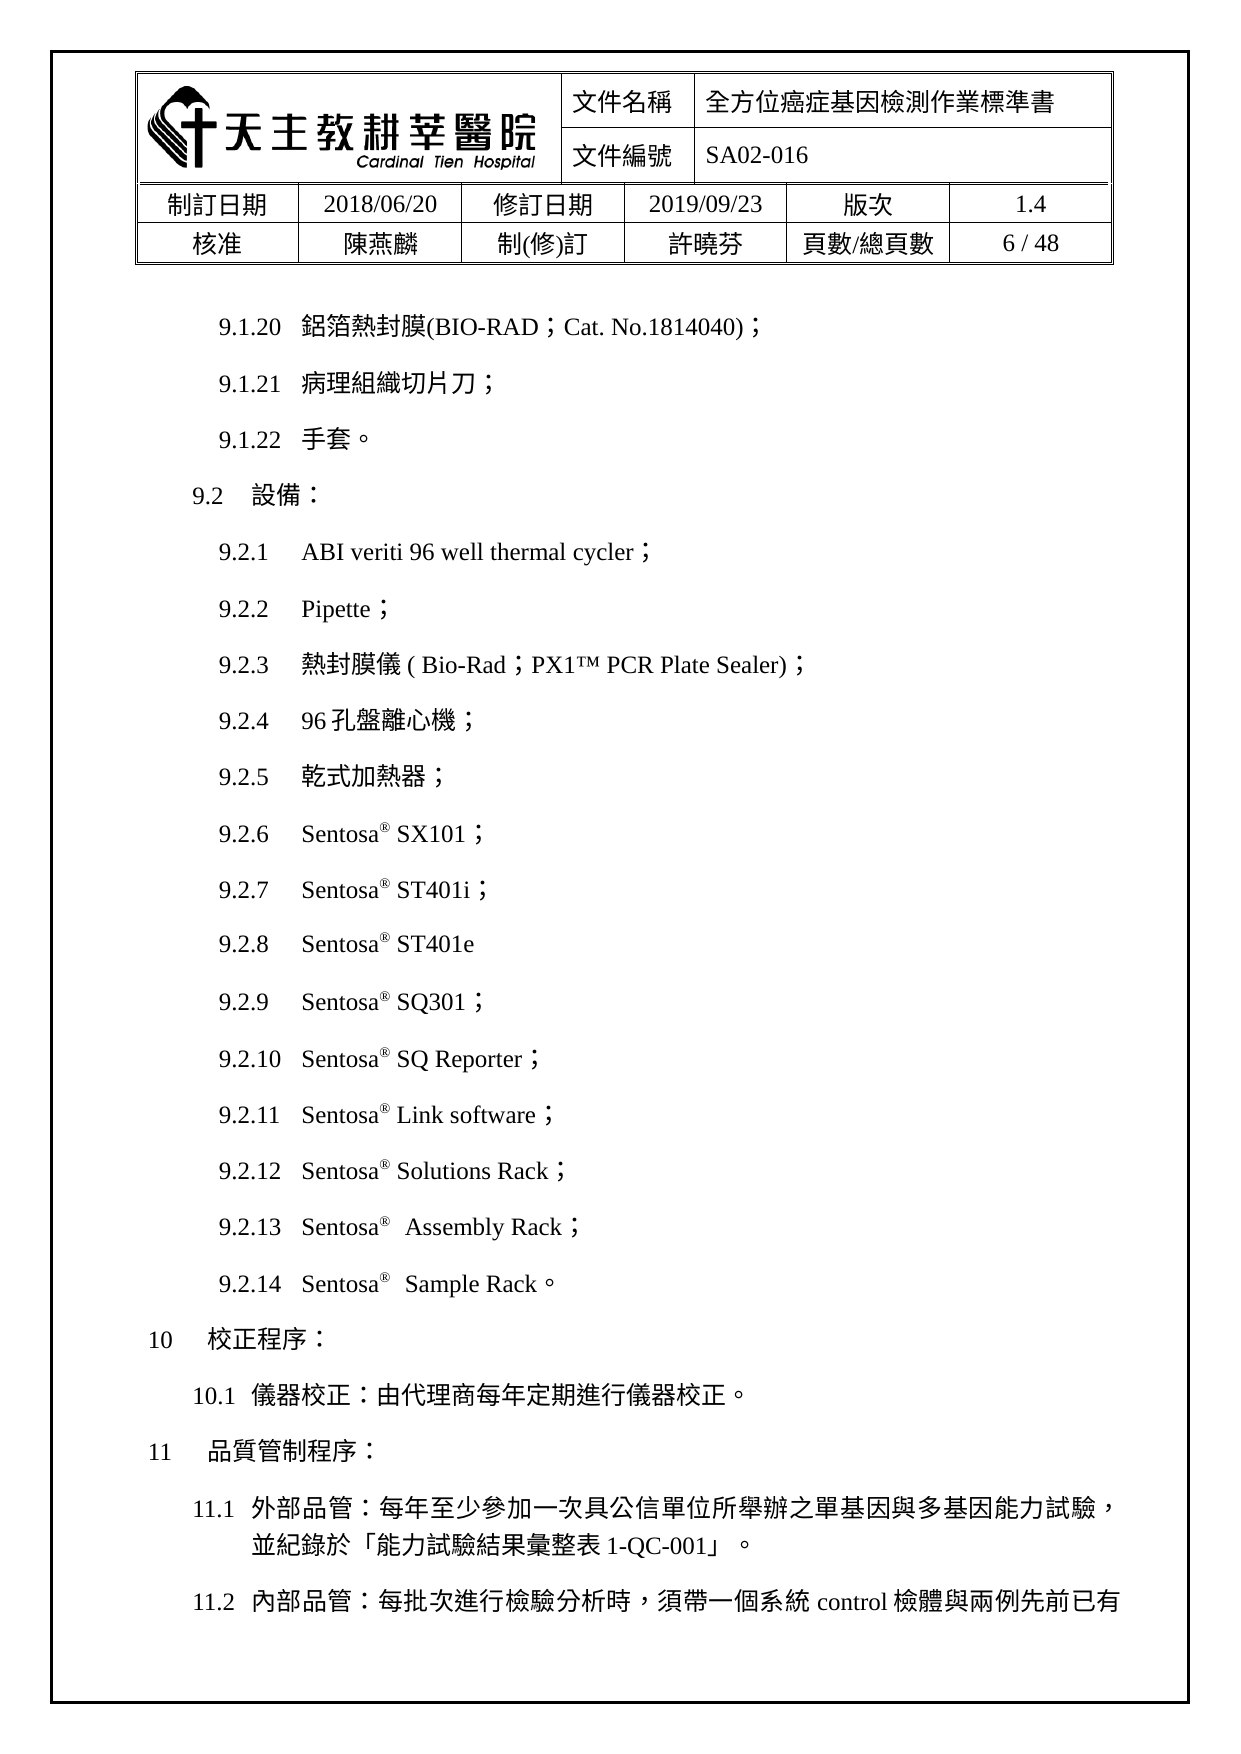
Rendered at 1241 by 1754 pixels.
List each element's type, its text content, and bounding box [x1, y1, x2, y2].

list 手套。 [218, 419, 1122, 456]
list 96孔盤離心機； [218, 700, 1122, 737]
list Sentosa® Sample Rack。 [218, 1262, 1122, 1300]
list 外部品管：每年至少參加一次具公信單位所舉辦之單基因與多基因能力試驗，並紀錄於「能力試驗結果彙整表1-QC-001」。 [192, 1487, 1122, 1562]
list 內部品管：每批次進行檢驗分析時，須帶一個系統control檢體與兩例先前已有檢測結果之檢體上機，其結果須達到90%以上之一致性，需紀錄於「內部品管測試紀錄表1-QC01-002」。 [192, 1581, 1122, 1619]
picture [147, 86, 536, 170]
list 病理組織切片刀； [218, 362, 1122, 400]
list 熱封膜儀 ( Bio-Rad；PX1™ PCR Plate Sealer)； [218, 644, 1122, 681]
list Sentosa® ST401e [218, 925, 1122, 962]
list Sentosa® Assembly Rack； [218, 1206, 1122, 1244]
list Sentosa® Link software； [218, 1094, 1122, 1131]
list ABI veriti 96 well thermal cycler； [218, 531, 1122, 569]
list Sentosa® Solutions Rack； [218, 1150, 1122, 1187]
list 校正程序： [148, 1319, 1122, 1356]
list Sentosa® SX101； [218, 812, 1122, 850]
list Sentosa® SQ301； [218, 981, 1122, 1019]
list 鋁箔熱封膜(BIO-RAD；Cat. No.1814040)； [218, 306, 1122, 344]
list Pipette； [218, 587, 1122, 625]
list 品質管制程序： [148, 1431, 1122, 1469]
list 乾式加熱器； [218, 756, 1122, 794]
list Sentosa® ST401i； [218, 869, 1122, 906]
list 設備： [192, 475, 1122, 512]
list 儀器校正：由代理商每年定期進行儀器校正。 [192, 1375, 1122, 1412]
list Sentosa® SQ Reporter； [218, 1037, 1122, 1075]
